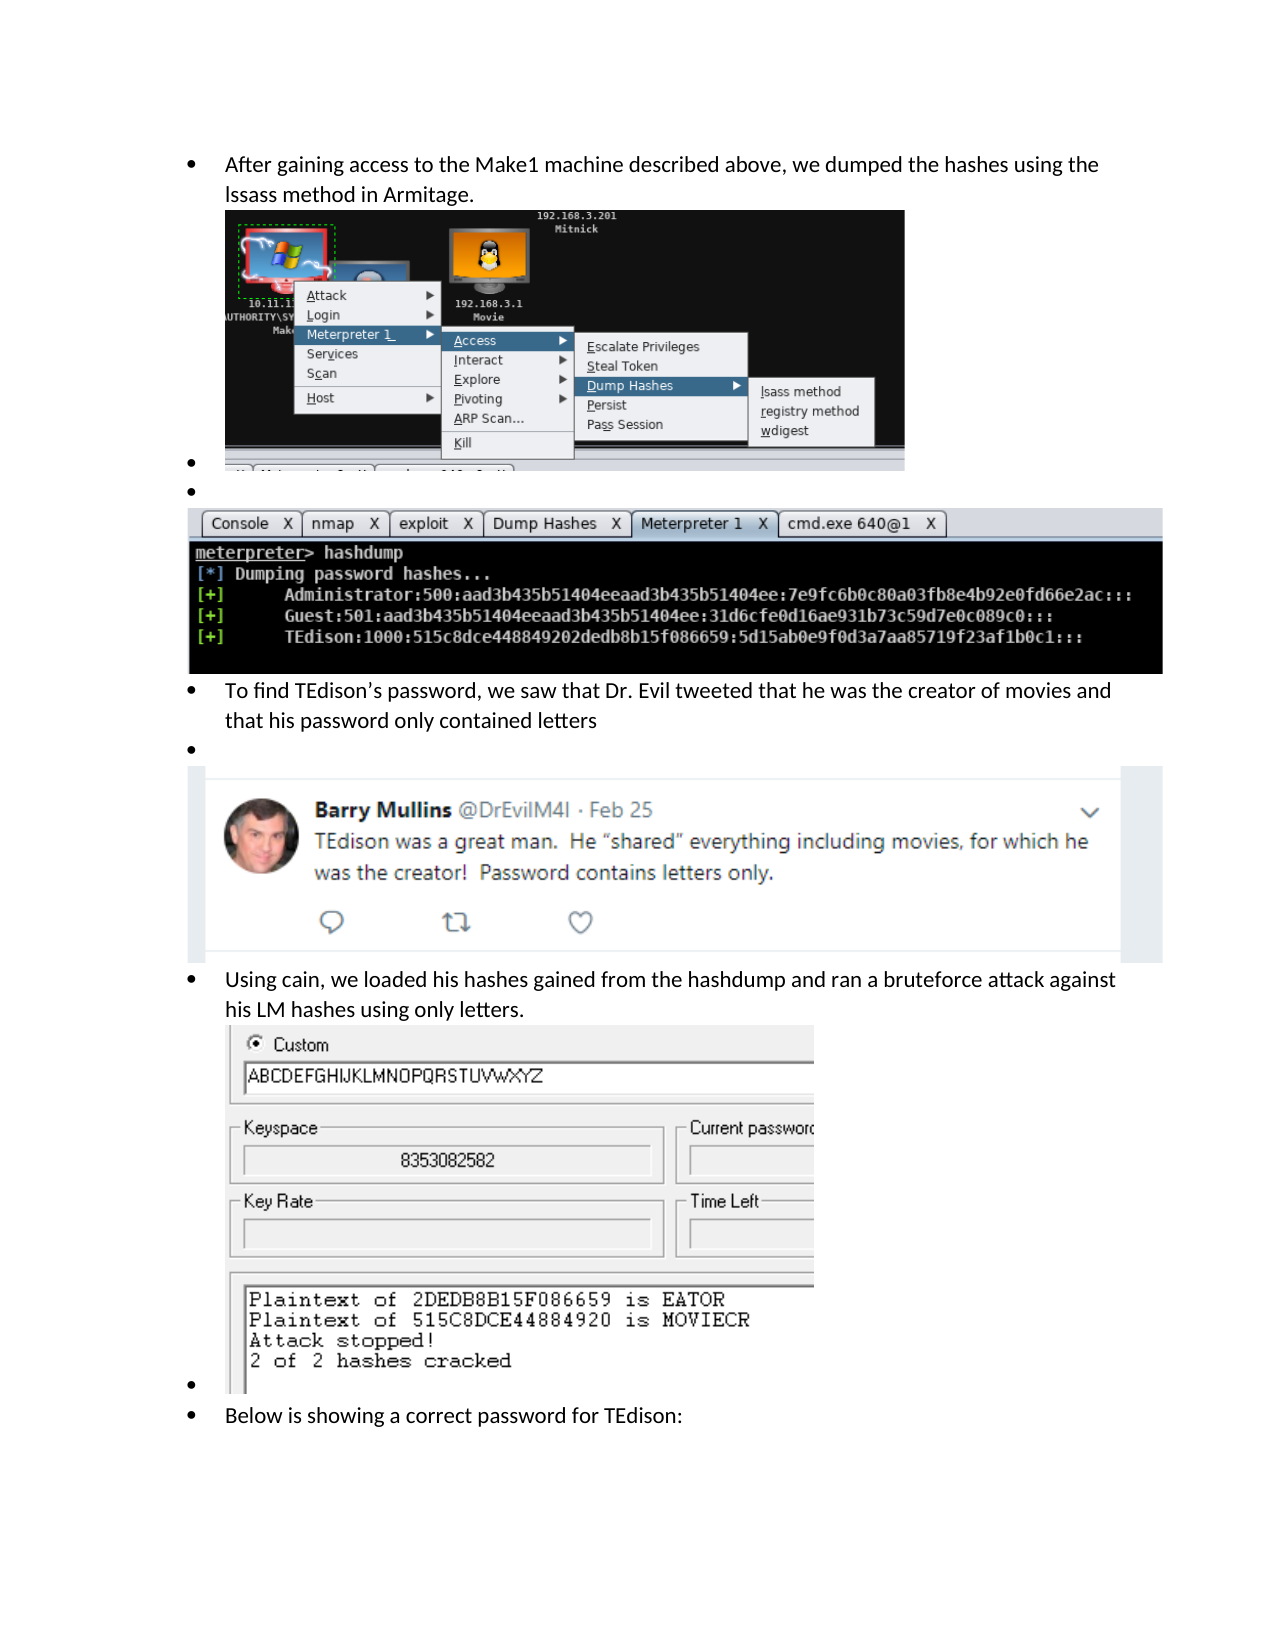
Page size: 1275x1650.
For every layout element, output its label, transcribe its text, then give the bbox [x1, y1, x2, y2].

picture [225, 210, 905, 471]
list Below is showing a correct password for TEdison: [187, 1401, 1125, 1429]
list Using cain, we loaded his hashes gained from the hashdump and ran a bruteforce attack against his LM hashes using only letters. [187, 965, 1125, 1023]
list To find TEdison’s password, we saw that Dr. Evil tweeted that he was the creator of movies and that his password only contained letters [187, 676, 1125, 734]
picture [187, 766, 1163, 963]
picture [187, 508, 1163, 674]
picture [225, 1025, 814, 1394]
list After gaining access to the Make1 machine described above, we dumped the hashes using the lssass method in Armitage. [187, 150, 1125, 208]
